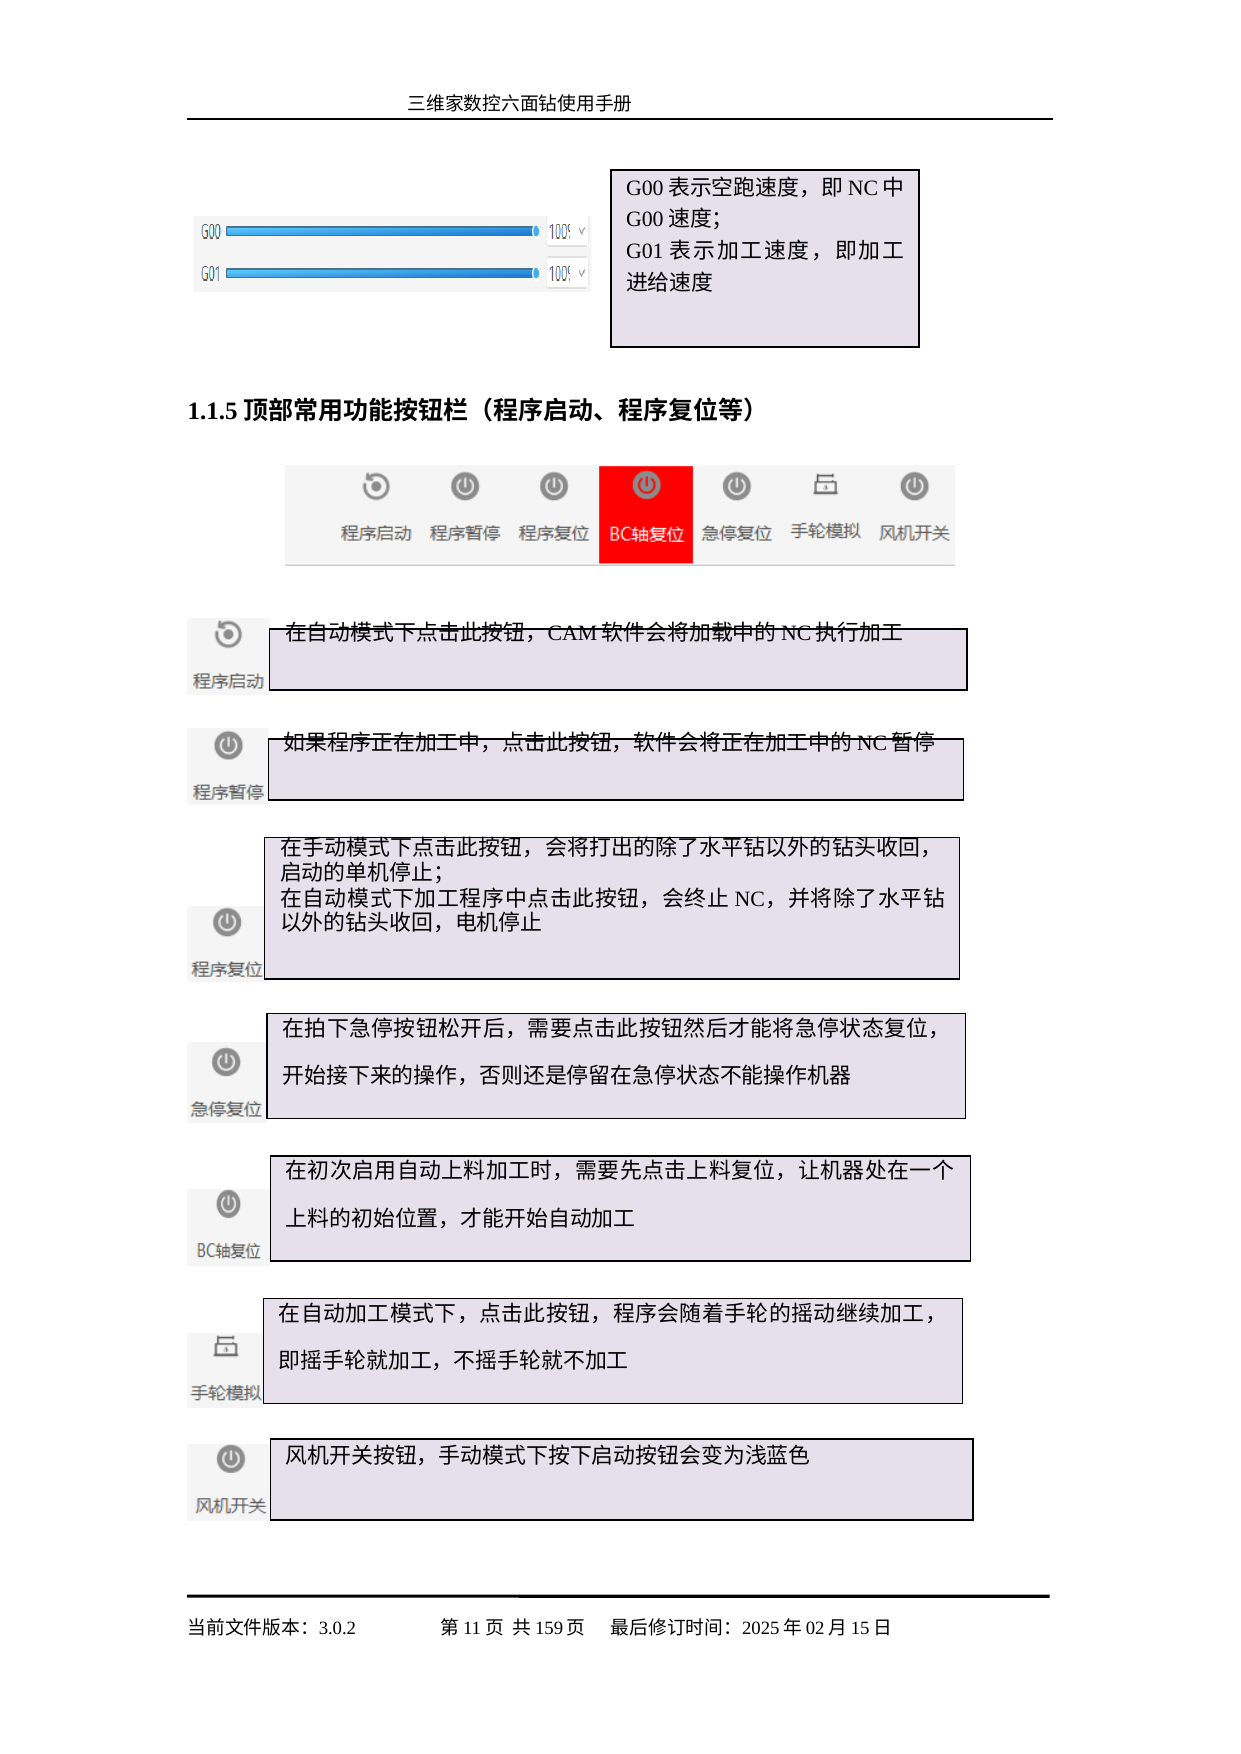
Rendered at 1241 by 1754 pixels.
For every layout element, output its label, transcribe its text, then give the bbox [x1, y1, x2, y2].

picture [187, 728, 269, 805]
subtitle 顶部常用功能按钮栏（程序启动、程序复位等） [187, 376, 1053, 441]
picture [187, 1333, 264, 1408]
picture [285, 465, 955, 566]
picture [193, 216, 592, 292]
picture [187, 618, 270, 695]
picture [187, 906, 265, 982]
picture [187, 1189, 271, 1266]
picture [187, 1444, 270, 1521]
picture [187, 1042, 268, 1123]
